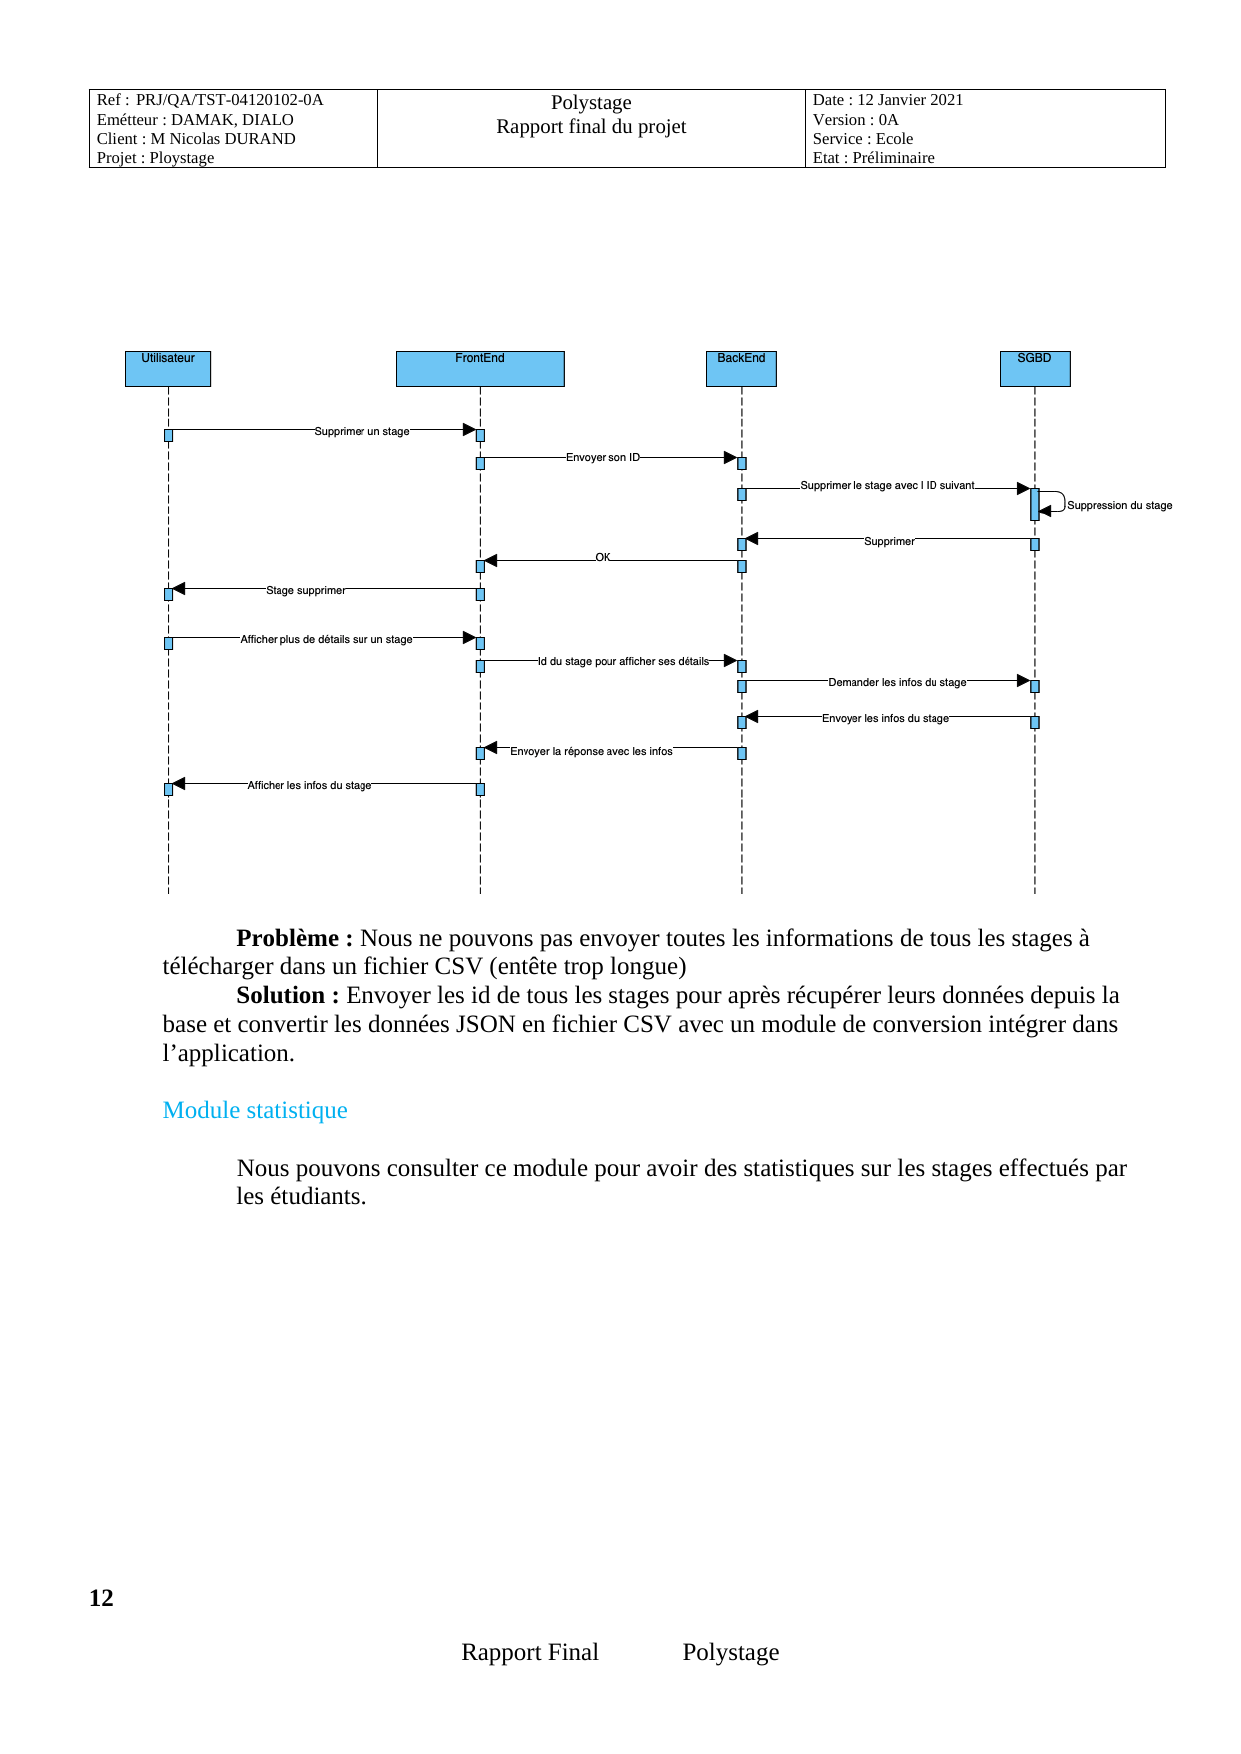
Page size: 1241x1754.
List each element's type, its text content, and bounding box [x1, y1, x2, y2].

text Module statistique [89, 1095, 1152, 1124]
text Problème : Nous ne pouvons pas envoyer toutes les informations de tous les stages à télécharger dans un fichier CSV (entête trop longue) [162, 923, 1152, 980]
text Nous pouvons consulter ce module pour avoir des statistiques sur les stages effectués par les étudiants. [236, 1153, 1152, 1210]
text Solution : Envoyer les id de tous les stages pour après récupérer leurs données depuis la base et convertir les données JSON en fichier CSV avec un module de conversion intégrer dans l’application. [162, 980, 1152, 1066]
picture [116, 324, 1180, 894]
